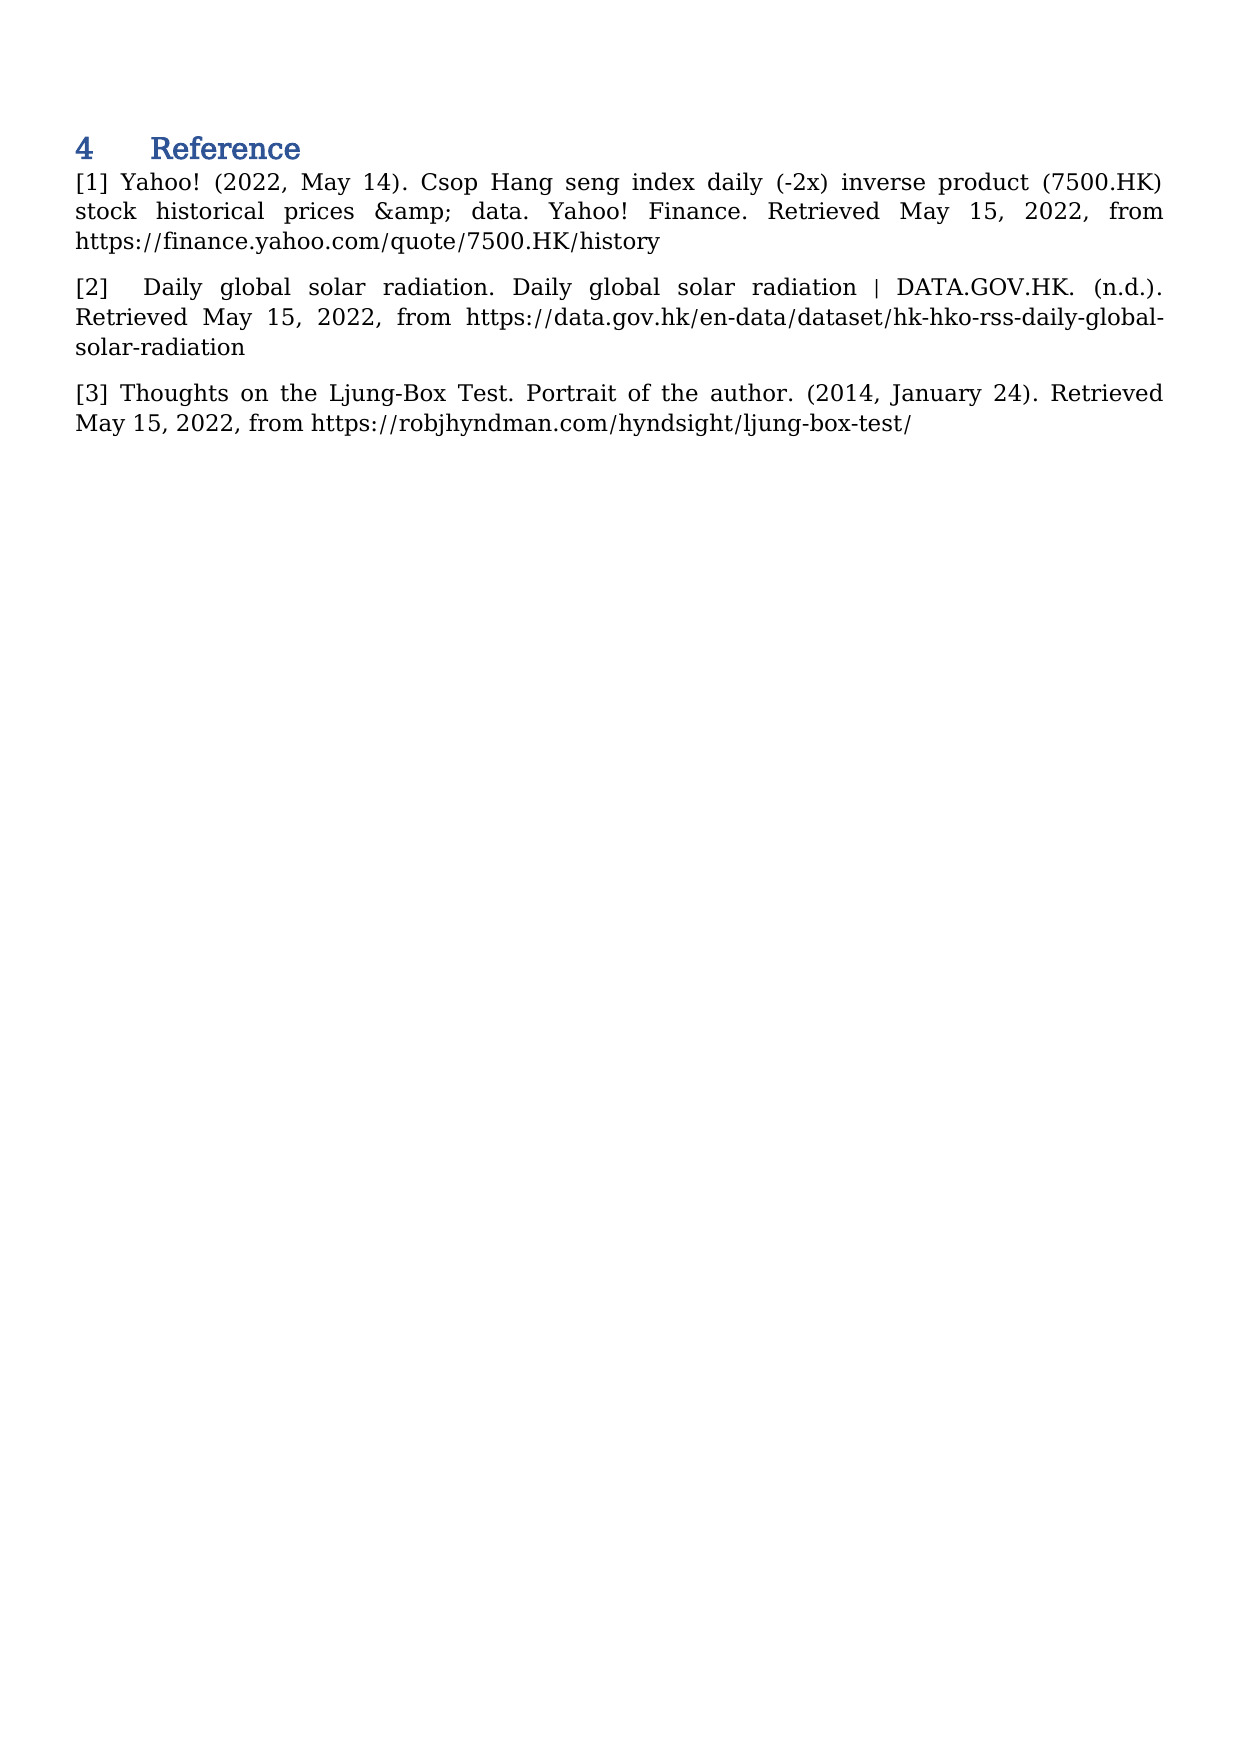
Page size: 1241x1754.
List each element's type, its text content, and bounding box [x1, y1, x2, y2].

text [3] Thoughts on the Ljung-Box Test. Portrait of the author. (2014, January 24). Retrieved May 15, 2022, from https://robjhyndman.com/hyndsight/ljung-box-test/ [75, 379, 1165, 436]
text [2] Daily global solar radiation. Daily global solar radiation | DATA.GOV.HK. (n.d.). Retrieved May 15, 2022, from https://data.gov.hk/en-data/dataset/hk-hko-rss-daily-global-solar-radiation [75, 273, 1165, 360]
text 4 Reference [75, 130, 1165, 165]
text [1] Yahoo! (2022, May 14). Csop Hang seng index daily (-2x) inverse product (7500.HK) stock historical prices &amp; data. Yahoo! Finance. Retrieved May 15, 2022, from https://finance.yahoo.com/quote/7500.HK/history [75, 167, 1165, 254]
